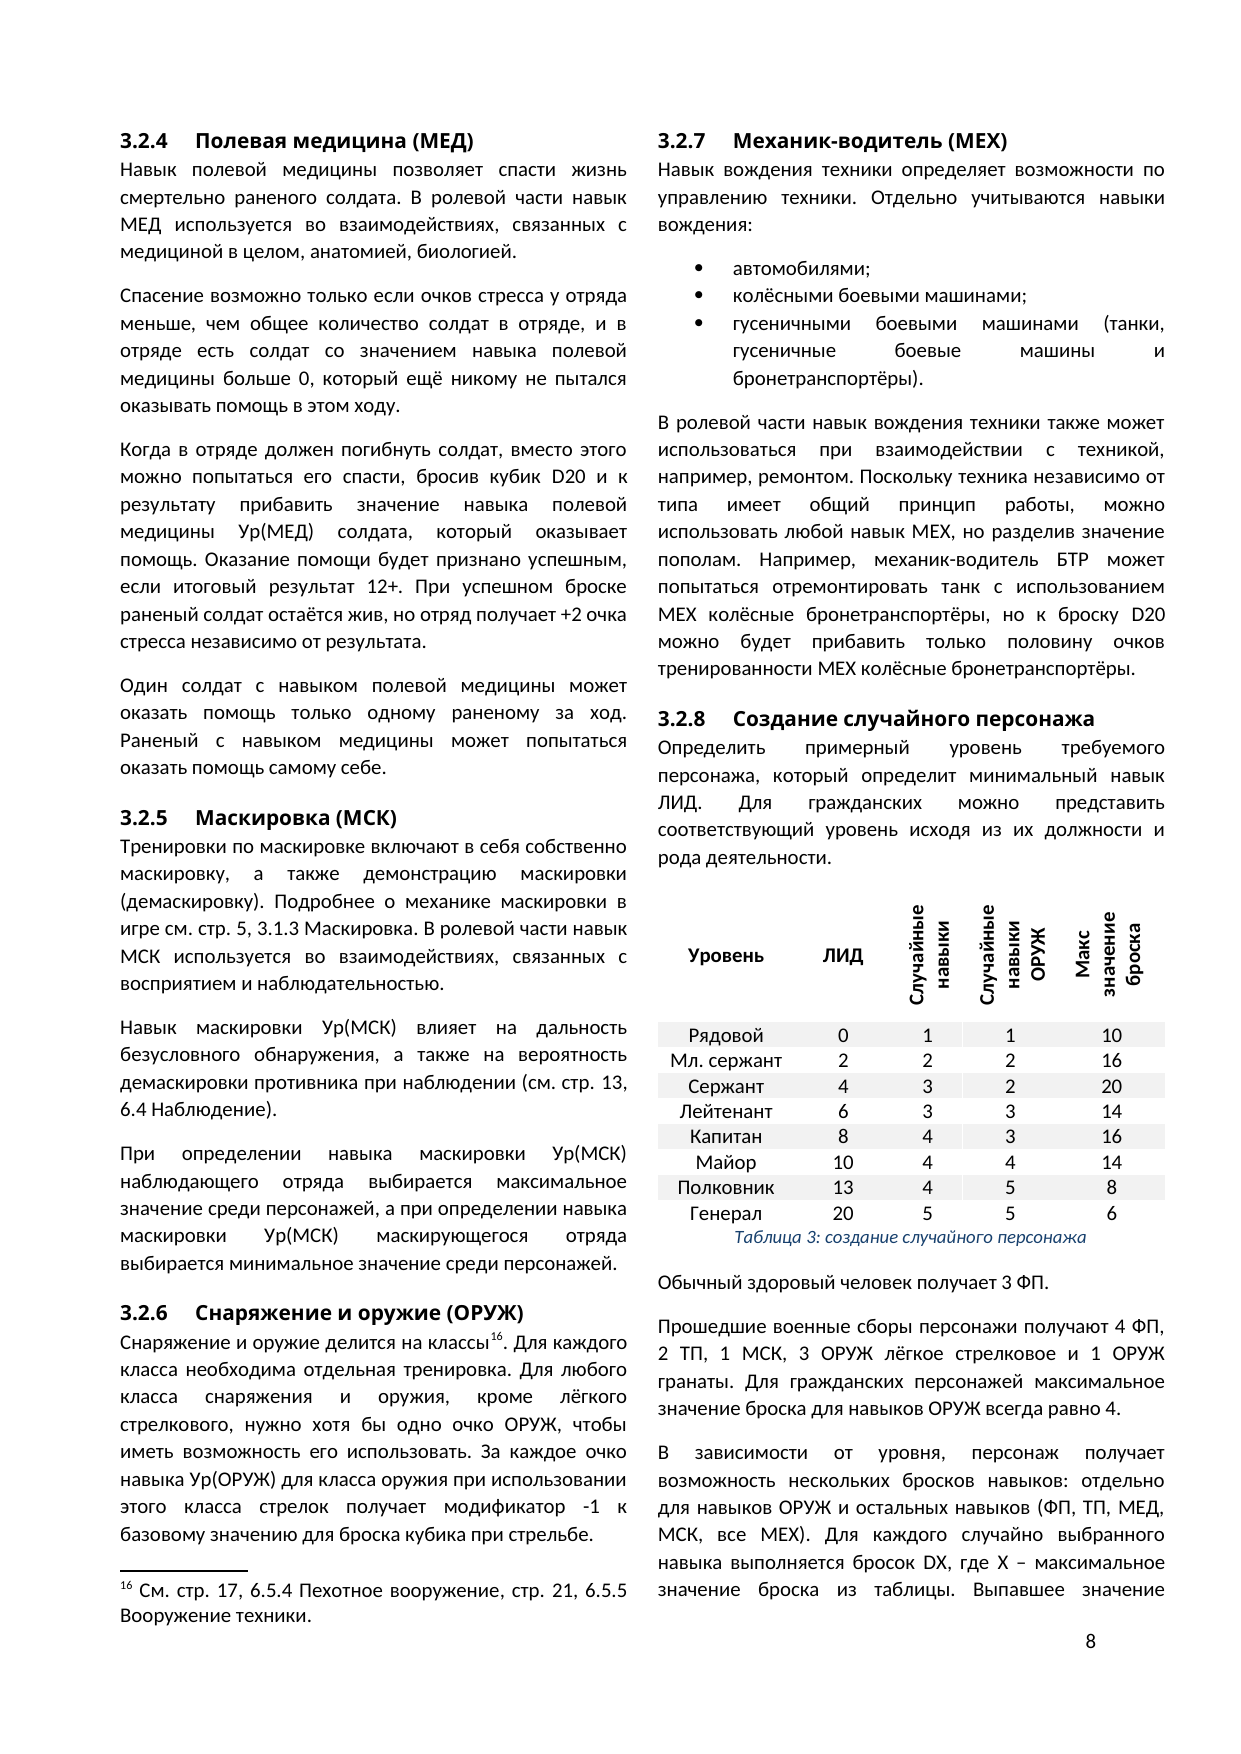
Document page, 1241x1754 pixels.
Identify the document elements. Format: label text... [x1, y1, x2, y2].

text Спасение возможно только если очков стресса у отряда меньше, чем общее количество солдат в отряде, и в отряде есть солдат со значением навыка полевой медицины больше 0, который ещё никому не пытался оказывать помощь в этом ходу. [120, 283, 628, 418]
table_cell 5 [892, 1200, 962, 1225]
table_cell 2 [963, 1073, 1058, 1098]
table_cell Майор [658, 1149, 794, 1174]
table_cell Мл. сержант [658, 1048, 794, 1073]
table_cell 13 [794, 1175, 892, 1200]
table_cell 1 [892, 1022, 962, 1047]
table_header Уровень [658, 888, 794, 1022]
table_cell Рядовой [658, 1022, 794, 1047]
table_cell 3 [892, 1098, 962, 1124]
table_cell Сержант [658, 1073, 794, 1098]
subtitle Создание случайного персонажа [658, 704, 1165, 732]
subtitle Маскировка (МСК) [120, 803, 628, 831]
subtitle Полевая медицина (МЕД) [120, 126, 628, 154]
table_header Случайные навыки ОРУЖ [963, 888, 1058, 1022]
text Навык маскировки Ур(МСК) влияет на дальность безусловного обнаружения, а также на вероятность демаскировки противника при наблюдении (см. стр. 12, 6.4 Наблюдение). [120, 1014, 628, 1122]
text При определении навыка маскировки Ур(МСК) наблюдающего отряда выбирается максимальное значение среди персонажей, а при определении навыка маскировки Ур(МСК) маскирующегося отряда выбирается минимальное значение среди персонажей. [120, 1141, 628, 1276]
table_cell 10 [1058, 1022, 1165, 1047]
table_cell 8 [1058, 1175, 1165, 1200]
text Обычный здоровый человек получает 3 ФП. [658, 1269, 1165, 1294]
table_cell 4 [892, 1149, 962, 1174]
text Определить примерный уровень требуемого персонажа, который определит минимальный навык ЛИД. Для гражданских можно представить соответствующий уровень исходя из их должности и рода деятельности. [658, 734, 1165, 869]
table_cell 4 [892, 1175, 962, 1200]
table_cell 16 [1058, 1048, 1165, 1073]
table_cell 14 [1058, 1149, 1165, 1174]
text Тренировки по маскировке включают в себя собственно маскировку, а также демонстрацию маскировки (демаскировку). Подробнее о механике маскировки в игре см. стр. 4, 3.1.3 Маскировка. В ролевой части навык МСК используется во взаимодействиях, связанных с восприятием и наблюдательностью. [120, 833, 628, 996]
text В ролевой части навык вождения техники также может использоваться при взаимодействии с техникой, например, ремонтом. Поскольку техника независимо от типа имеет общий принцип работы, можно использовать любой навык МЕХ, но разделив значение пополам. Например, механик-водитель БТР может попытаться отремонтировать танк с использованием МЕХ колёсные бронетранспортёры, но к броску D20 можно будет прибавить только половину очков тренированности МЕХ колёсные бронетранспортёры. [658, 409, 1165, 681]
table_cell Капитан [658, 1124, 794, 1149]
table_cell 8 [794, 1124, 892, 1149]
table_cell 4 [963, 1149, 1058, 1174]
table_cell 3 [963, 1098, 1058, 1124]
table_cell 6 [794, 1098, 892, 1124]
text Навык вождения техники определяет возможности по управлению техники. Отдельно учитываются навыки вождения: [658, 156, 1165, 237]
text Навык полевой медицины позволяет спасти жизнь смертельно раненого солдата. В ролевой части навык МЕД используется во взаимодействиях, связанных с медициной в целом, анатомией, биологией. [120, 156, 628, 264]
subtitle Cнаряжение и оружие (ОРУЖ) [120, 1298, 628, 1327]
table_cell 4 [794, 1073, 892, 1098]
table_cell 16 [1058, 1124, 1165, 1149]
table_cell 2 [892, 1048, 962, 1073]
list колёсными боевыми машинами; [695, 283, 1165, 308]
subtitle Механик-водитель (МЕХ) [658, 126, 1165, 154]
table_cell 0 [794, 1022, 892, 1047]
table_cell 20 [1058, 1073, 1165, 1098]
list гусеничными боевыми машинами (танки, гусеничные боевые машины и бронетранспортёры). [695, 310, 1165, 390]
table_cell 5 [963, 1175, 1058, 1200]
table_cell 3 [963, 1124, 1058, 1149]
table_cell 5 [963, 1200, 1058, 1225]
table_header Макс значение броска [1058, 888, 1165, 1022]
table_cell 10 [794, 1149, 892, 1174]
table_cell 14 [1058, 1098, 1165, 1124]
table_cell 1 [963, 1022, 1058, 1047]
text Прошедшие военные сборы персонажи получают 4 ФП, 2 ТП, 1 МСК, 3 ОРУЖ лёгкое стрелковое и 1 ОРУЖ гранаты. Для гражданских персонажей максимальное значение броска для навыков ОРУЖ всегда равно 4. [658, 1313, 1165, 1421]
table_cell Полковник [658, 1175, 794, 1200]
table_header ЛИД [794, 888, 892, 1022]
table_cell 2 [963, 1048, 1058, 1073]
table_cell Лейтенант [658, 1098, 794, 1124]
text Снаряжение и оружие делится на классы. Для каждого класса необходима отдельная тренировка. Для любого класса снаряжения и оружия, кроме лёгкого стрелкового, нужно хотя бы одно очко ОРУЖ, чтобы иметь возможность его использовать. За каждое очко навыка Ур(ОРУЖ) для класса оружия при использовании этого класса стрелок получает модификатор -1 к базовому значению для броска кубика при стрельбе. [120, 1329, 628, 1546]
list автомобилями; [695, 255, 1165, 281]
text Когда в отряде должен погибнуть солдат, вместо этого можно попытаться его спасти, бросив кубик D20 и к результату прибавить значение навыка полевой медицины Ур(МЕД) солдата, который оказывает помощь. Оказание помощи будет признано успешным, если итоговый результат 12+. При успешном броске раненый солдат остаётся жив, но отряд получает +2 очка стресса независимо от результата. [120, 436, 628, 653]
table_cell Генерал [658, 1200, 794, 1225]
table_cell 20 [794, 1200, 892, 1225]
table_cell 3 [892, 1073, 962, 1098]
table_cell 2 [794, 1048, 892, 1073]
table_cell 4 [892, 1124, 962, 1149]
table_header Случайные навыки [892, 888, 962, 1022]
table_cell 6 [1058, 1200, 1165, 1225]
text Один солдат с навыком полевой медицины может оказать помощь только одному раненому за ход. Раненый с навыком медицины может попытаться оказать помощь самому себе. [120, 672, 628, 780]
